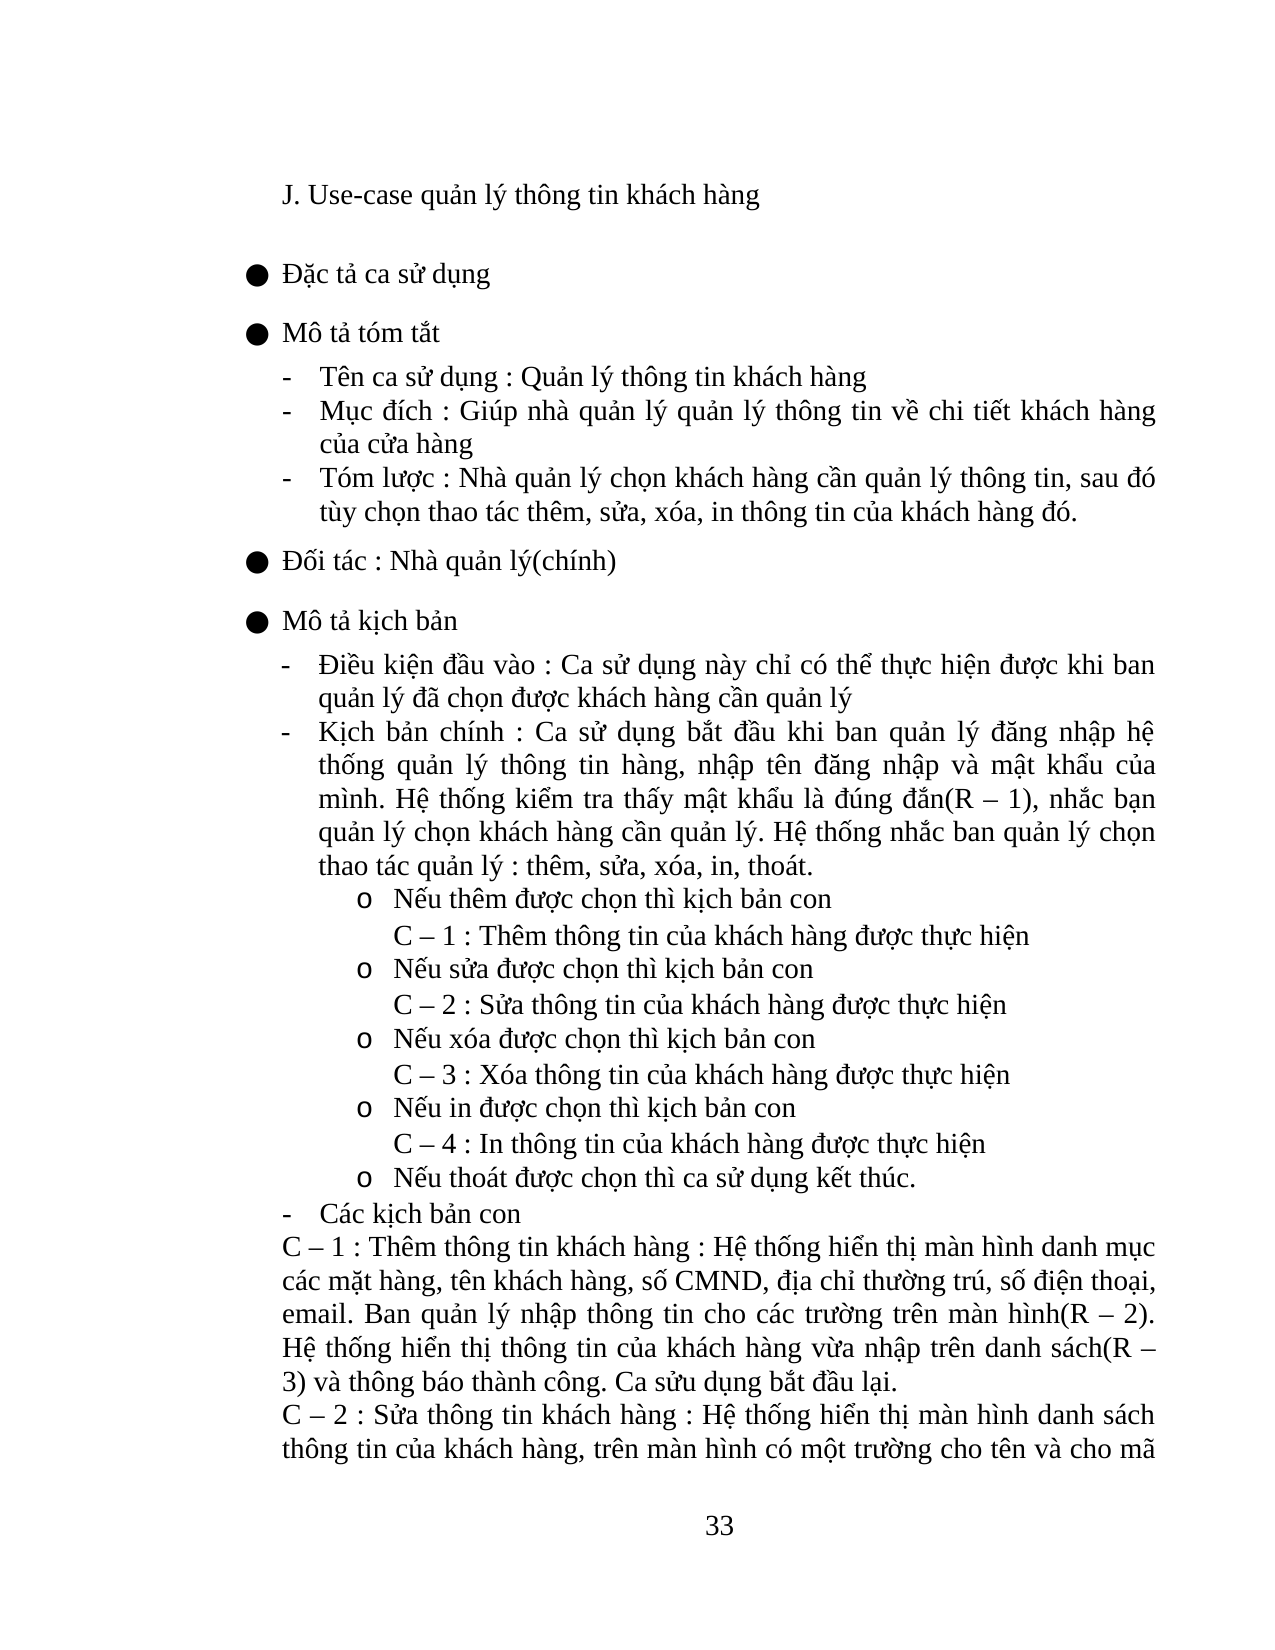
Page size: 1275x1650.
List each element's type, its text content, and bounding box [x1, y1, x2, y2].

list Nếu thêm được chọn thì kịch bản con [356, 882, 1157, 918]
list Các kịch bản con [282, 1196, 1157, 1229]
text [282, 1397, 1157, 1464]
list Kịch bản chính : Ca sử dụng bắt đầu khi ban quản lý đăng nhập hệ thống quản lý thông tin hàng, nhập tên đăng nhập và mật khẩu của mình. Hệ thống kiểm tra thấy mật khẩu là đúng đắn(R – 1), nhắc bạn quản lý chọn khách hàng cần quản lý. Hệ thống nhắc ban quản lý chọn thao tác quản lý : thêm, sửa, xóa, in, thoát. [281, 714, 1157, 882]
list Đối tác : Nhà quản lý(chính) [244, 527, 1157, 587]
text C – 4 : In thông tin của khách hàng được thực hiện [393, 1126, 1157, 1160]
list Nếu xóa được chọn thì kịch bản con [356, 1021, 1157, 1057]
list Mô tả kịch bản [244, 587, 1157, 647]
list Nếu in được chọn thì kịch bản con [356, 1090, 1157, 1126]
text C – 1 : Thêm thông tin khách hàng : Hệ thống hiển thị màn hình danh mục các mặt hàng, tên khách hàng, số CMND, địa chỉ thường trú, số điện thoại, email. Ban quản lý nhập thông tin cho các trường trên màn hình(R – 2). Hệ thống hiển thị thông tin của khách hàng vừa nhập trên danh sách(R – 3) và thông báo thành công. Ca sửu dụng bắt đầu lại. [282, 1229, 1157, 1397]
text C – 3 : Xóa thông tin của khách hàng được thực hiện [393, 1057, 1157, 1090]
text C – 2 : Sửa thông tin của khách hàng được thực hiện [393, 987, 1157, 1021]
list Mô tả tóm tắt [244, 300, 1157, 359]
text C – 1 : Thêm thông tin của khách hàng được thực hiện [393, 918, 1157, 951]
list Điều kiện đầu vào : Ca sử dụng này chỉ có thể thực hiện được khi ban quản lý đã chọn được khách hàng cần quản lý [281, 647, 1157, 714]
list Nếu thoát được chọn thì ca sử dụng kết thúc. [356, 1160, 1157, 1196]
list Tên ca sử dụng : Quản lý thông tin khách hàng [282, 359, 1157, 393]
text J. Use-case quản lý thông tin khách hàng [207, 177, 1157, 211]
list Tóm lược : Nhà quản lý chọn khách hàng cần quản lý thông tin, sau đó tùy chọn thao tác thêm, sửa, xóa, in thông tin của khách hàng đó. [282, 460, 1157, 527]
list Đặc tả ca sử dụng [244, 240, 1157, 300]
list Mục đích : Giúp nhà quản lý quản lý thông tin về chi tiết khách hàng của cửa hàng [282, 393, 1157, 460]
list Nếu sửa được chọn thì kịch bản con [356, 951, 1157, 987]
